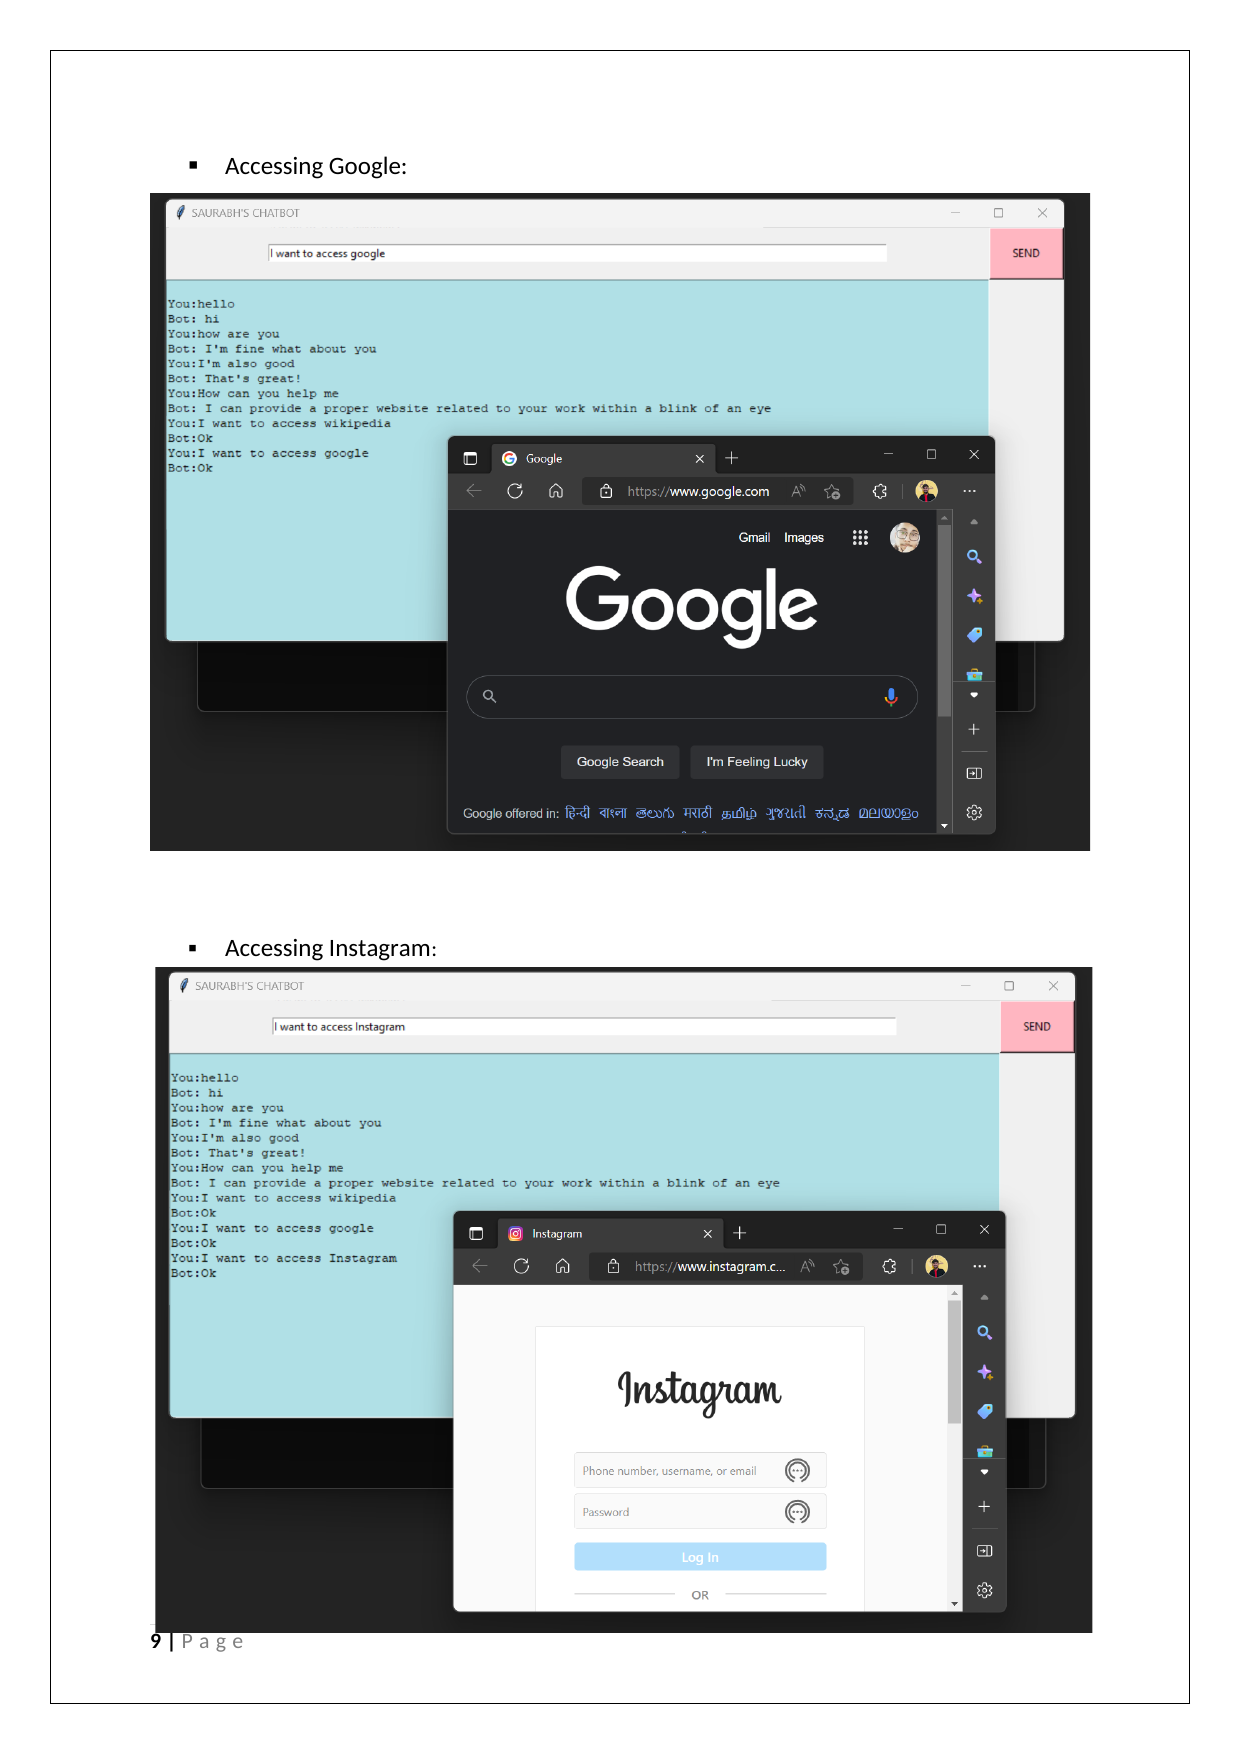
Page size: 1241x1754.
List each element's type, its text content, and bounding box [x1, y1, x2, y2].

list Accessing Instagram: [187, 932, 1090, 962]
list Accessing Google: [187, 150, 1090, 181]
picture [150, 193, 1091, 851]
picture [155, 967, 1093, 1633]
